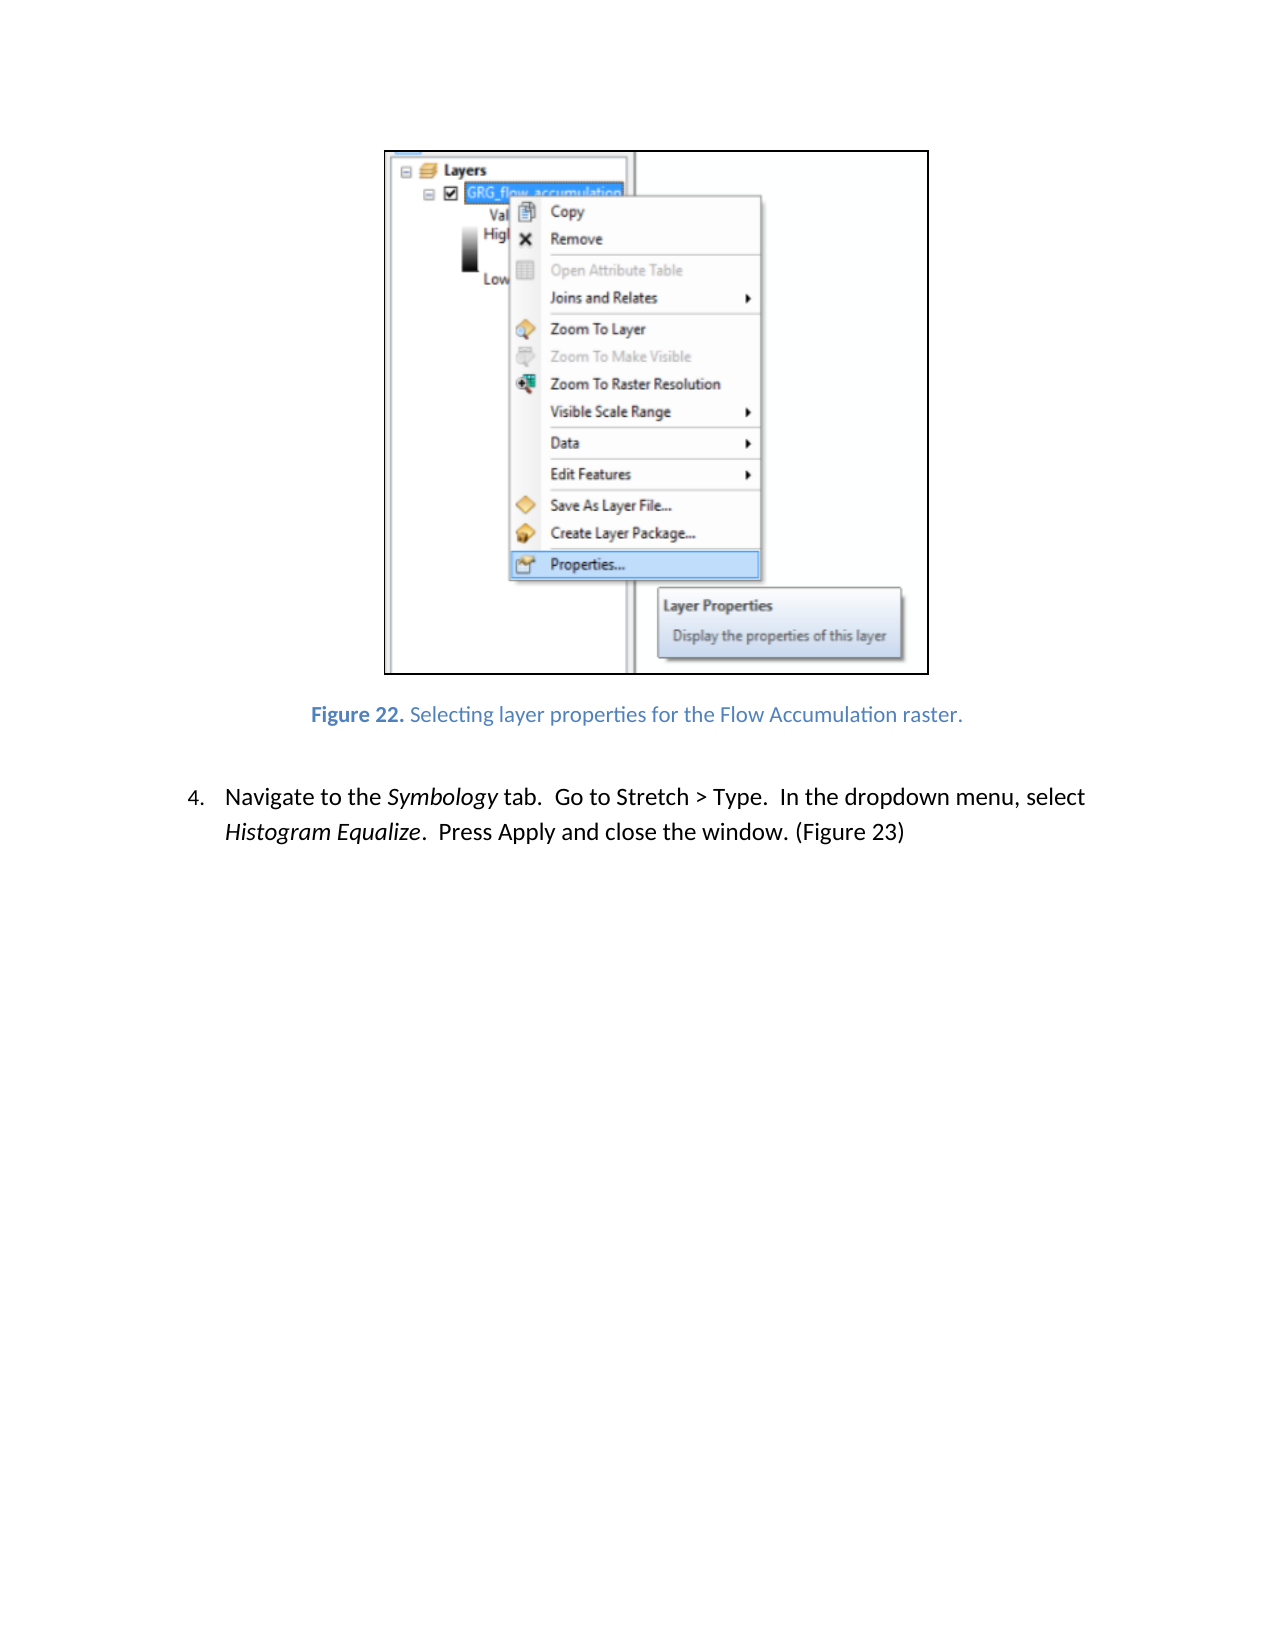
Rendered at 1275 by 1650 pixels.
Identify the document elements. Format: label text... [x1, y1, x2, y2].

picture [385, 152, 927, 673]
list Navigate to the Symbology tab. Go to Stretch > Type. In the dropdown menu, select Histogram Equalize. Press Apply and close the window. (Figure 23) [187, 781, 1125, 879]
text Figure 22. Selecting layer properties for the Flow Accumulation raster. [150, 700, 1125, 728]
